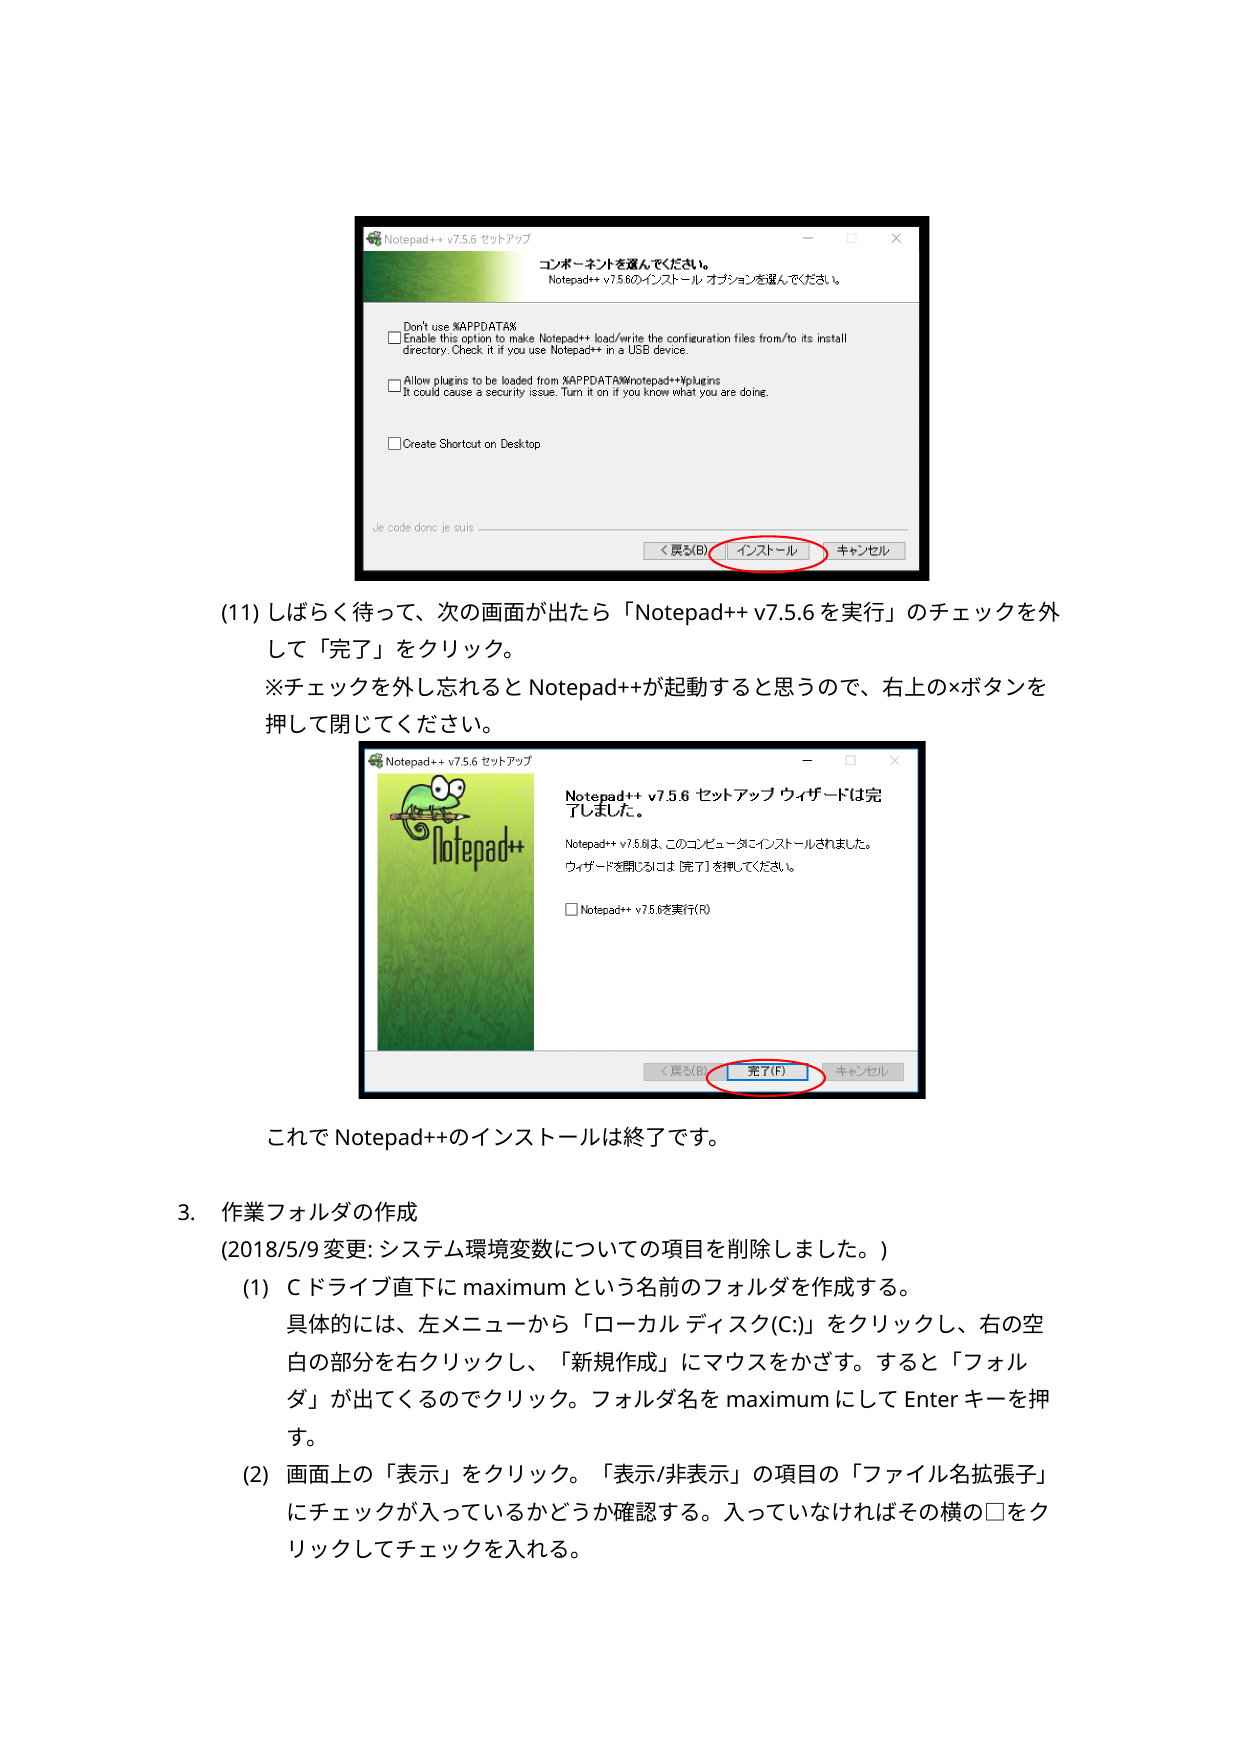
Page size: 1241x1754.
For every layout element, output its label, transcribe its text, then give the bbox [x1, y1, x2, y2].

list 具体的には、左メニューから「ローカル ディスク(C:)」をクリックし、右の空白の部分を右クリックし、「新規作成」にマウスをかざす。すると「フォルダ」が出てくるのでクリック。フォルダ名をmaximumにしてEnterキーを押す。 [287, 1304, 1063, 1454]
picture [354, 216, 930, 581]
list Cドライブ直下にmaximumという名前のフォルダを作成する。 [243, 1267, 1063, 1304]
list ※チェックを外し忘れるとNotepad++が起動すると思うので、右上の×ボタンを押して閉じてください。 [265, 667, 1063, 742]
picture [358, 741, 926, 1099]
list 作業フォルダの作成 [177, 1192, 1063, 1229]
list (2018/5/9変更: システム環境変数についての項目を削除しました。) [221, 1229, 1063, 1267]
list しばらく待って、次の画面が出たら「Notepad++ v7.5.6を実行」のチェックを外して「完了」をクリック。 [221, 592, 1063, 667]
list 画面上の「表示」をクリック。「表示/非表示」の項目の「ファイル名拡張子」にチェックが入っているかどうか確認する。入っていなければその横の□をクリックしてチェックを入れる。 [243, 1454, 1063, 1567]
list これでNotepad++のインストールは終了です。 [265, 1117, 1063, 1154]
